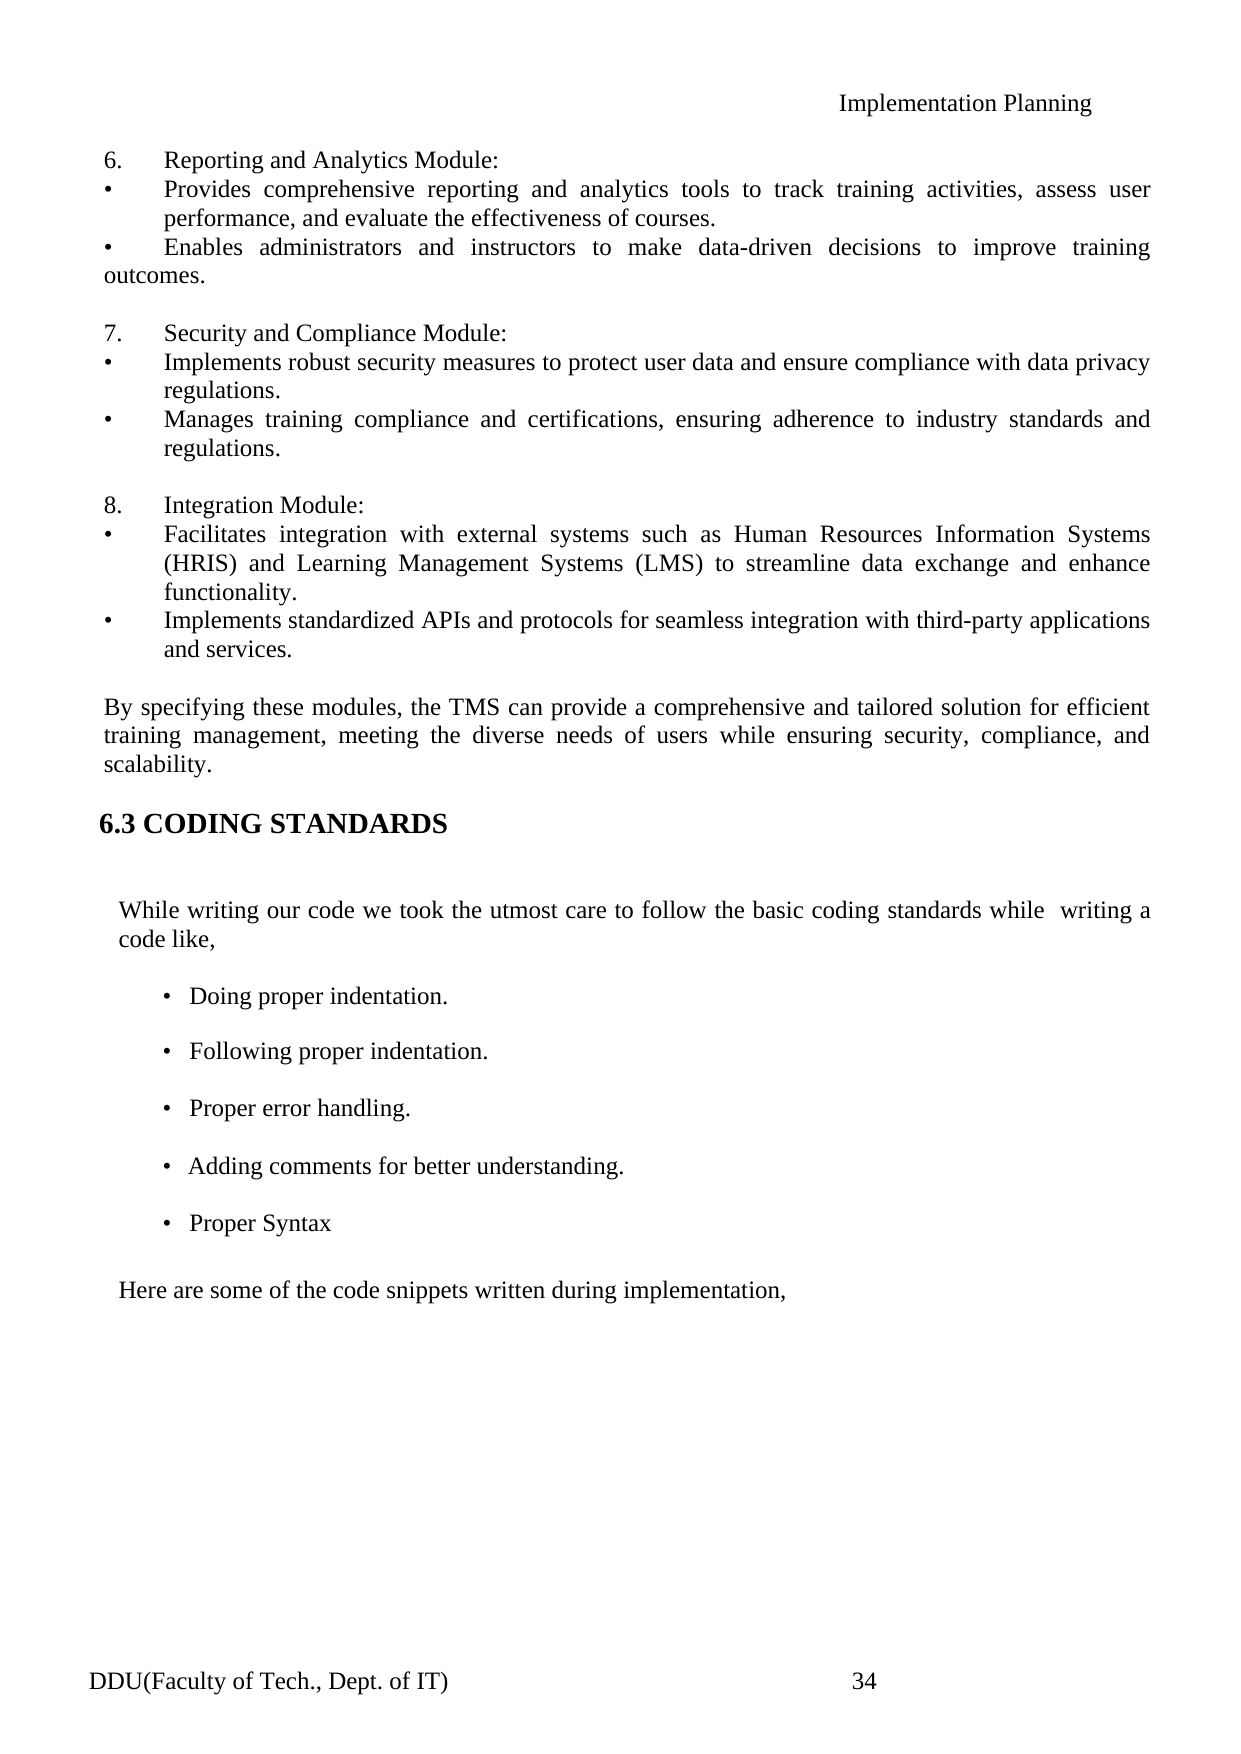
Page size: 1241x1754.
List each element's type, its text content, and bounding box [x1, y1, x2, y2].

text • Implements standardized APIs and protocols for seamless integration with third-party applications and services. [103, 605, 1152, 663]
text • Manages training compliance and certifications, ensuring adherence to industry standards and regulations. [103, 404, 1152, 462]
text • Provides comprehensive reporting and analytics tools to track training activities, assess user performance, and evaluate the effectiveness of courses. [103, 174, 1152, 232]
text • Facilitates integration with external systems such as Human Resources Information Systems (HRIS) and Learning Management Systems (LMS) to streamline data exchange and enhance functionality. [103, 519, 1152, 605]
text While writing our code we took the utmost care to follow the basic coding standards while writing a code like, [118, 895, 1152, 952]
subtitle CODING STANDARDS [99, 807, 1152, 840]
text By specifying these modules, the TMS can provide a comprehensive and tailored solution for efficient training management, meeting the diverse needs of users while ensuring security, compliance, and scalability. [103, 692, 1152, 778]
list Following proper indentation. [118, 1036, 1152, 1065]
text 6. Reporting and Analytics Module: [103, 145, 1152, 174]
list Proper Syntax [118, 1208, 1152, 1237]
text • Implements robust security measures to protect user data and ensure compliance with data privacy regulations. [103, 347, 1152, 404]
text 7. Security and Compliance Module: [103, 318, 1152, 347]
list Adding comments for better understanding. [118, 1151, 1152, 1179]
list Doing proper indentation. [118, 981, 1152, 1010]
list Proper error handling. [118, 1093, 1152, 1122]
text Here are some of the code snippets written during implementation, [118, 1275, 1152, 1304]
text • Enables administrators and instructors to make data-driven decisions to improve training outcomes. [103, 232, 1152, 289]
text 8. Integration Module: [103, 490, 1152, 519]
